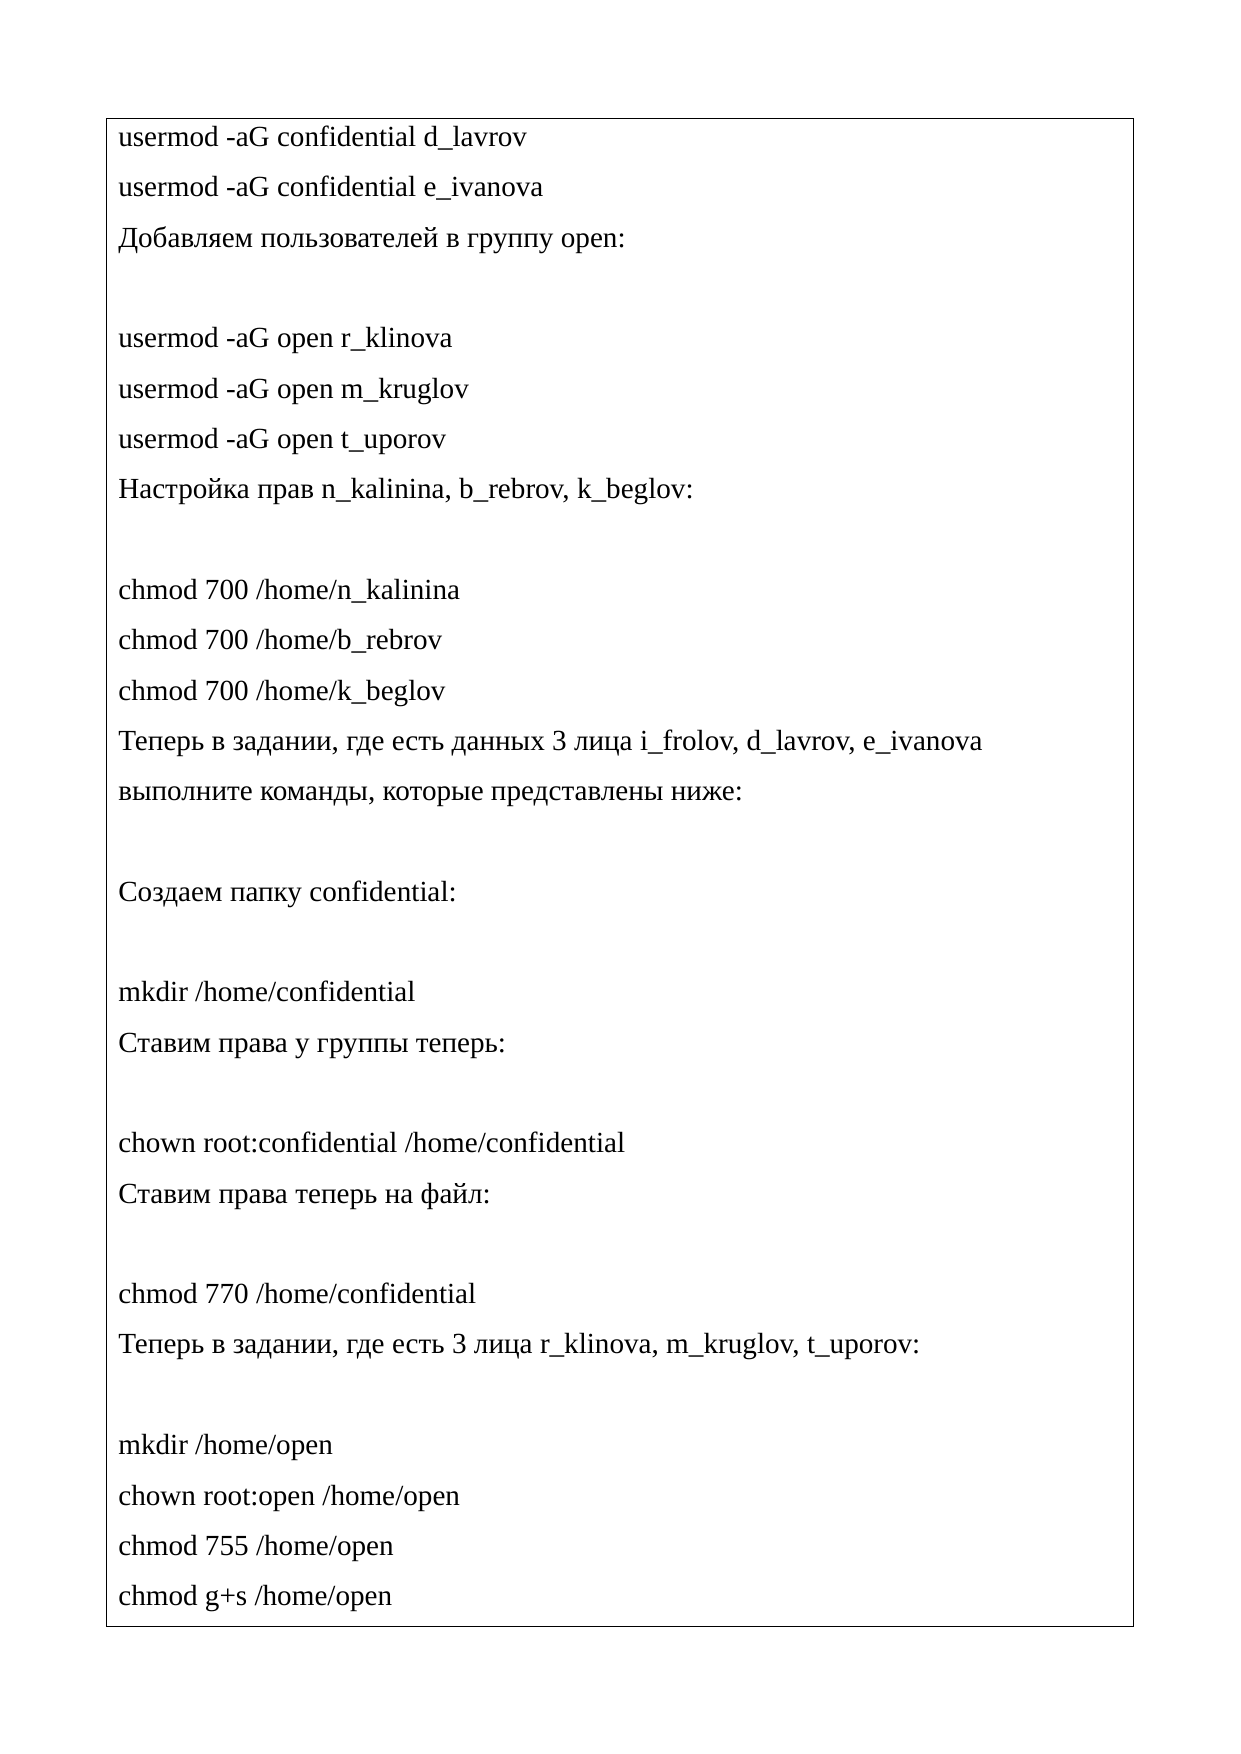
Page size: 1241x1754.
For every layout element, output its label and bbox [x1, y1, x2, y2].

table_header [107, 119, 1133, 1626]
